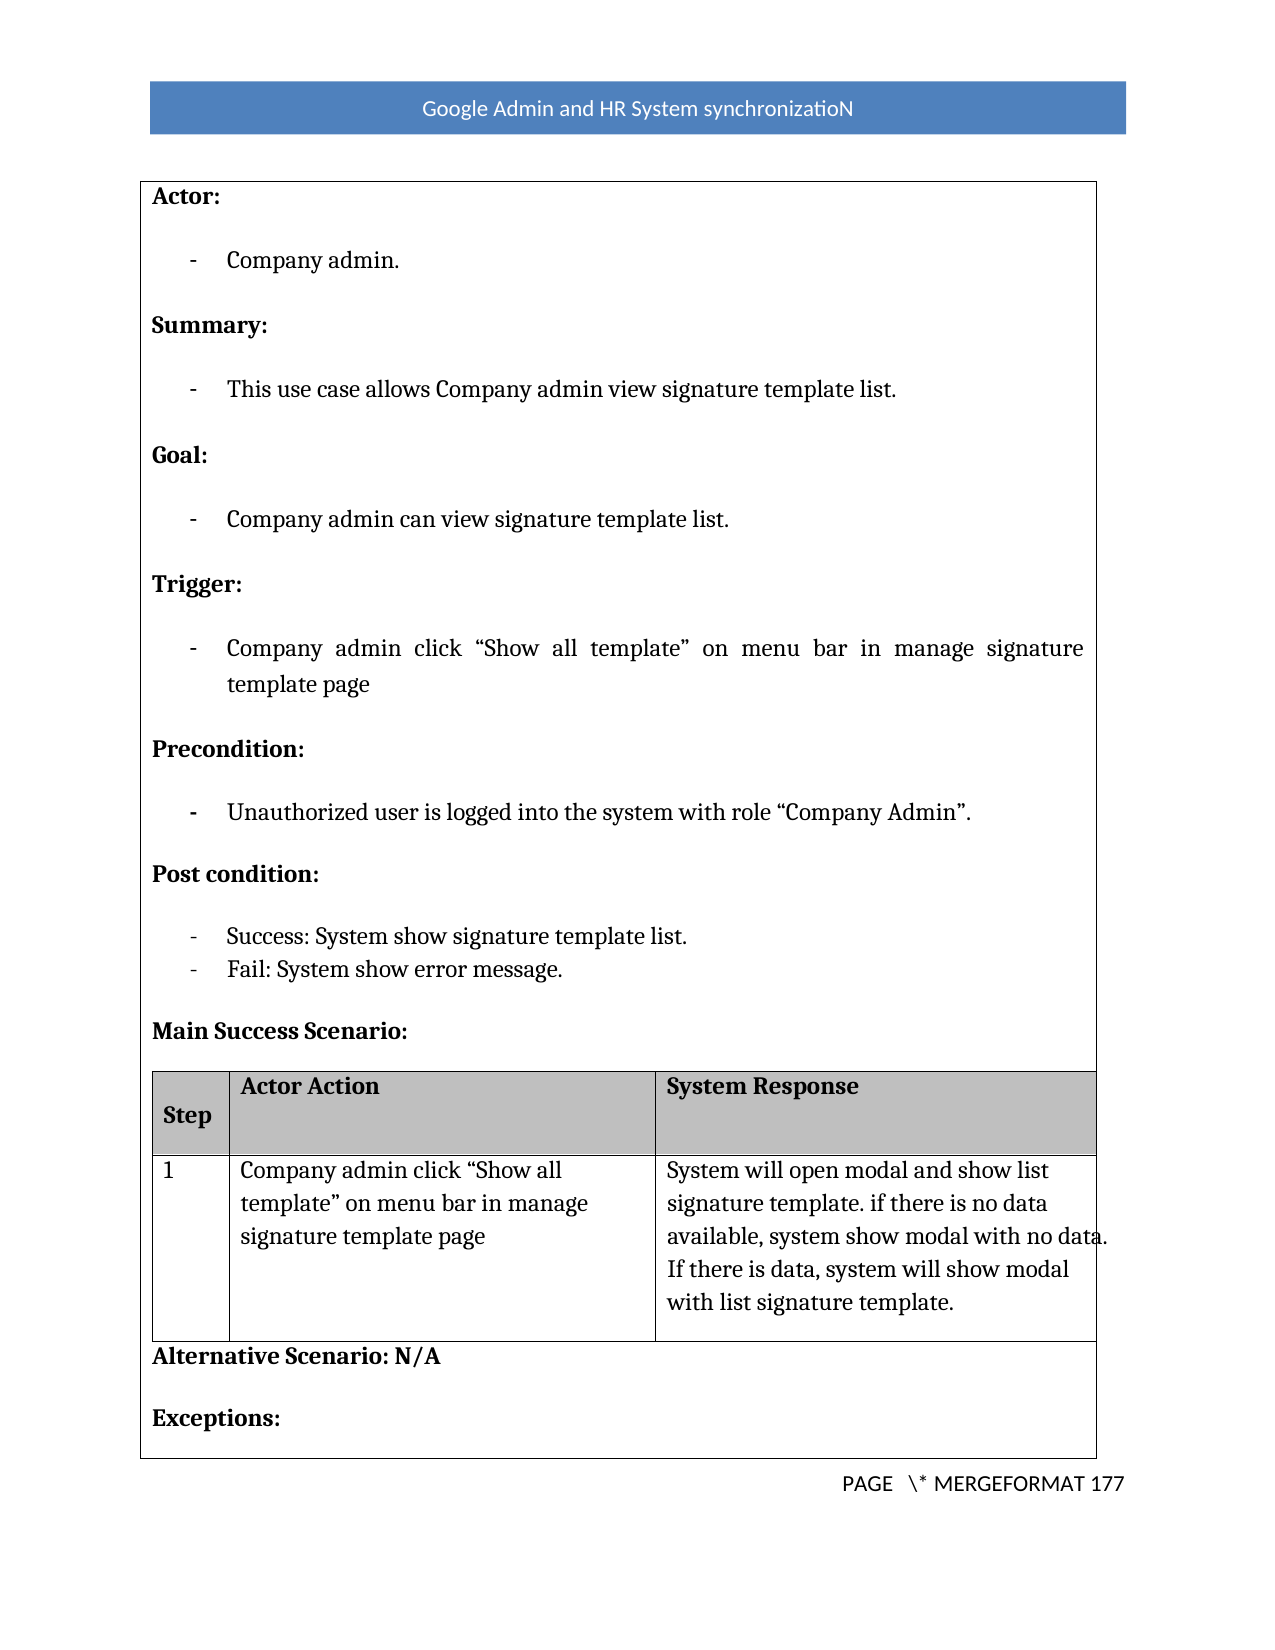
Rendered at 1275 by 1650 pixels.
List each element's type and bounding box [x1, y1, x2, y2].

table_cell [141, 182, 1096, 1458]
